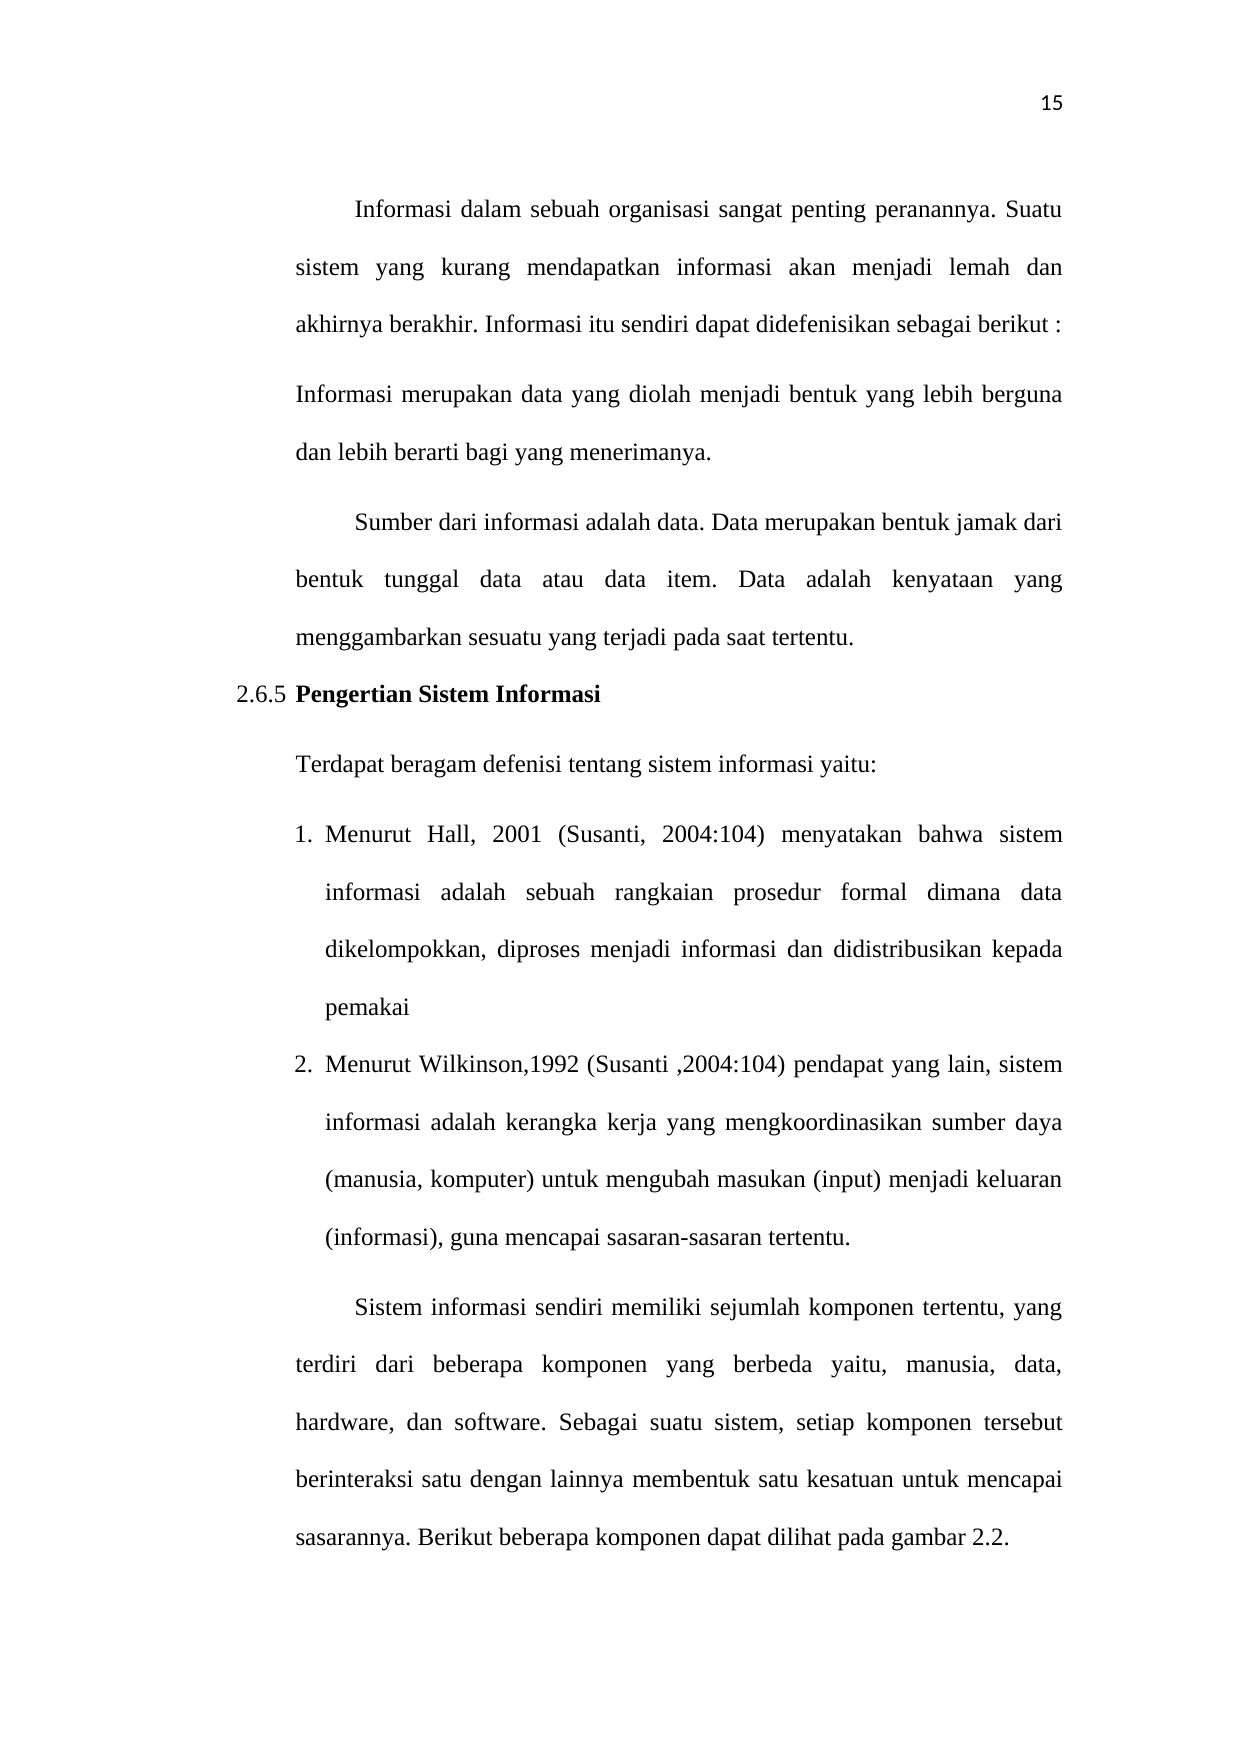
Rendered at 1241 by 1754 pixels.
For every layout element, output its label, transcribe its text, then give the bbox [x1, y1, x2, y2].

text Terdapat beragam defenisi tentang sistem informasi yaitu: [281, 749, 1063, 778]
text Sistem informasi sendiri memiliki sejumlah komponen tertentu, yang terdiri dari beberapa komponen yang berbeda yaitu, manusia, data, hardware, dan software. Sebagai suatu sistem, setiap komponen tersebut berinteraksi satu dengan lainnya membentuk satu kesatuan untuk mencapai sasarannya. Berikut beberapa komponen dapat dilihat pada gambar 2.2. [295, 1292, 1063, 1551]
list Menurut Hall, 2001 (Susanti, 2004:104) menyatakan bahwa sistem informasi adalah sebuah rangkaian prosedur formal dimana data dikelompokkan, diproses menjadi informasi dan didistribusikan kepada pemakai [294, 819, 1063, 1021]
text Informasi dalam sebuah organisasi sangat penting peranannya. Suatu sistem yang kurang mendapatkan informasi akan menjadi lemah dan akhirnya berakhir. Informasi itu sendiri dapat didefenisikan sebagai berikut : [295, 194, 1063, 338]
list Menurut Wilkinson,1992 (Susanti ,2004:104) pendapat yang lain, sistem informasi adalah kerangka kerja yang mengkoordinasikan sumber daya (manusia, komputer) untuk mengubah masukan (input) menjadi keluaran (informasi), guna mencapai sasaran-sasaran tertentu. [294, 1049, 1063, 1251]
text Sumber dari informasi adalah data. Data merupakan bentuk jamak dari bentuk tunggal data atau data item. Data adalah kenyataan yang menggambarkan sesuatu yang terjadi pada saat tertentu. [295, 507, 1063, 651]
text Informasi merupakan data yang diolah menjadi bentuk yang lebih berguna dan lebih berarti bagi yang menerimanya. [295, 379, 1063, 466]
list Pengertian Sistem Informasi [236, 679, 1063, 708]
